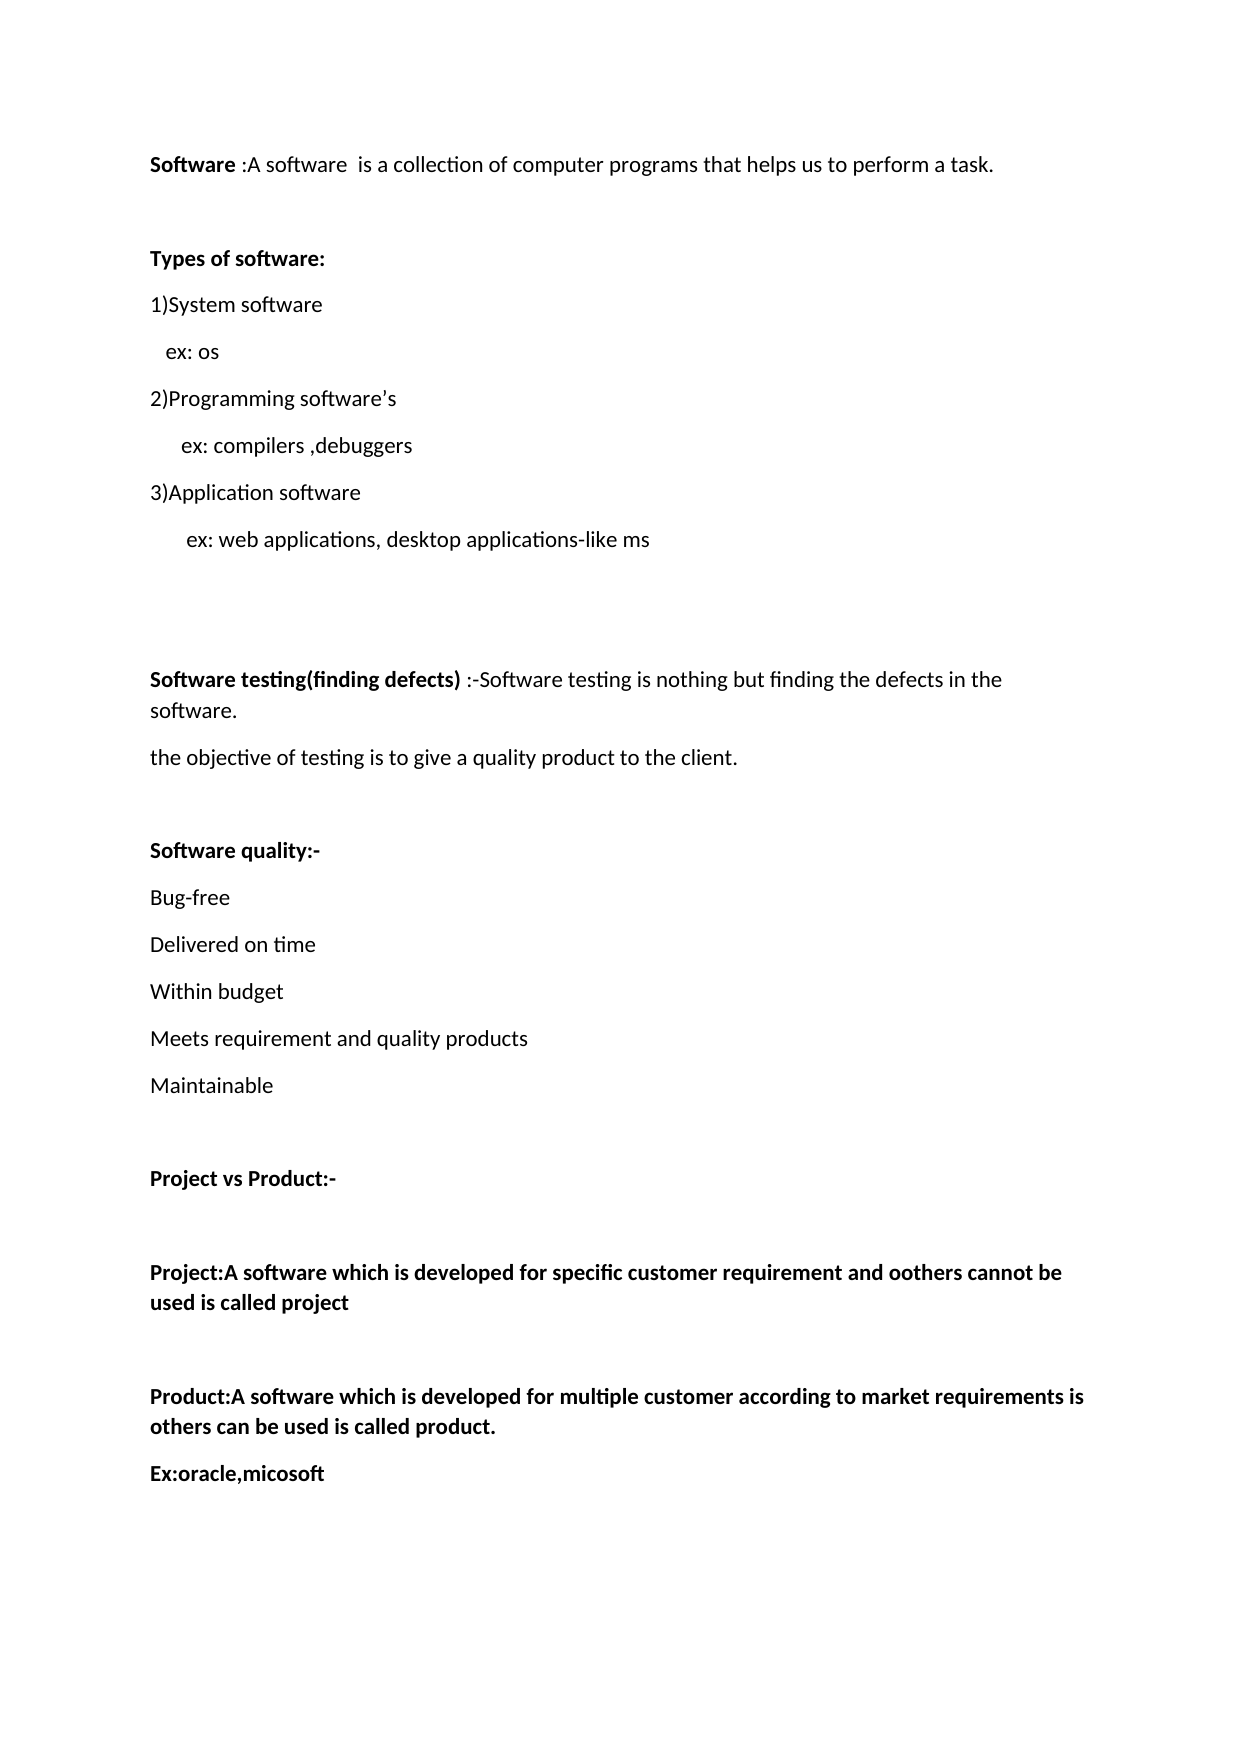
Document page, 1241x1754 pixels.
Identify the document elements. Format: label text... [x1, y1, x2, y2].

text 1)System software [150, 291, 1090, 319]
text Software quality:- [150, 836, 1090, 864]
text Software testing(finding defects) :-Software testing is nothing but finding the defects in the software. [150, 666, 1090, 724]
text Delivered on time [150, 930, 1090, 958]
text ex: web applications, desktop applications-like ms [150, 525, 1090, 553]
text Product:A software which is developed for multiple customer according to market requirements is others can be used is called product. [150, 1382, 1090, 1441]
text Bug-free [150, 883, 1090, 911]
text 3)Application software [150, 478, 1090, 506]
text Maintainable [150, 1071, 1090, 1099]
text the objective of testing is to give a quality product to the client. [150, 743, 1090, 771]
text Software :A software is a collection of computer programs that helps us to perform a task. [150, 150, 1090, 178]
text Project vs Product:- [150, 1164, 1090, 1193]
text Ex:oracle,micosoft [150, 1459, 1090, 1487]
text 2)Programming software’s [150, 384, 1090, 412]
text Within budget [150, 977, 1090, 1005]
text ex: compilers ,debuggers [150, 431, 1090, 459]
text Meets requirement and quality products [150, 1024, 1090, 1052]
text Project:A software which is developed for specific customer requirement and oothers cannot be used is called project [150, 1258, 1090, 1317]
text ex: os [150, 337, 1090, 366]
text Types of software: [150, 244, 1090, 272]
